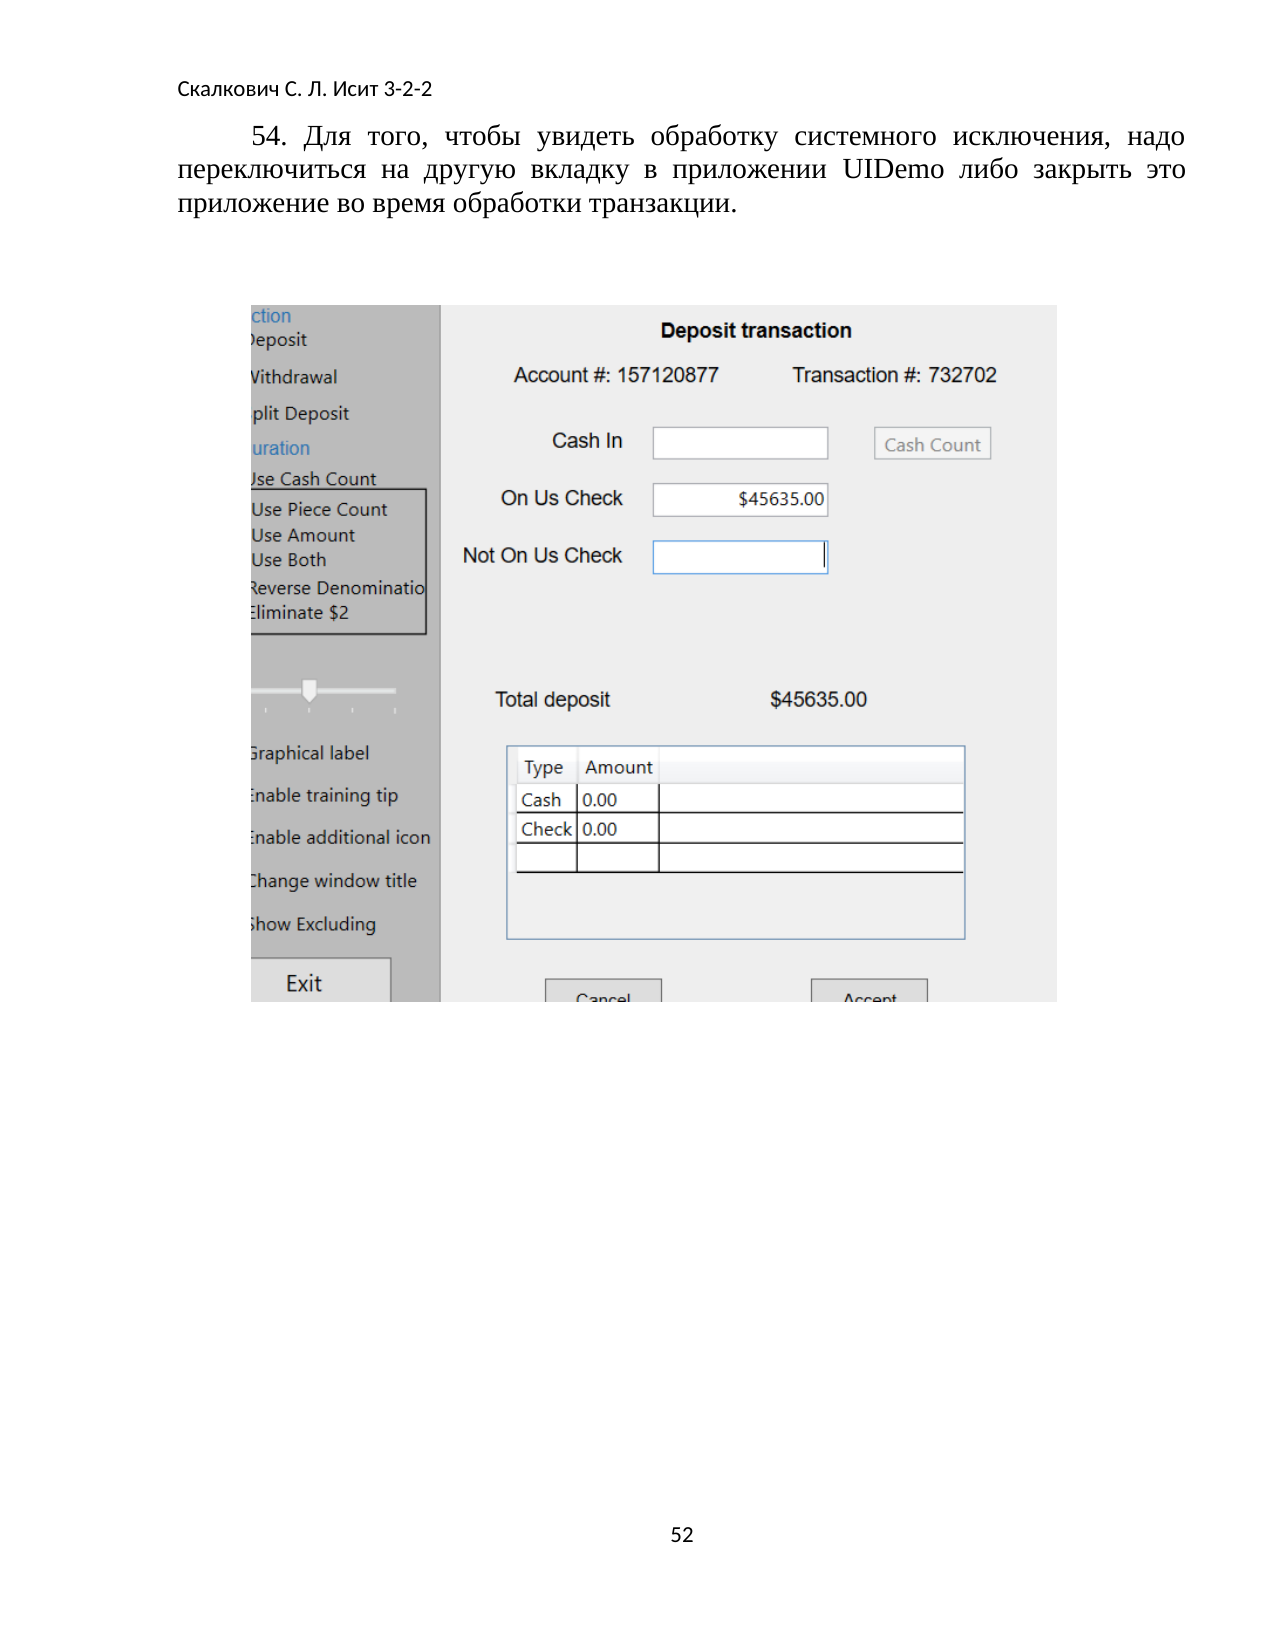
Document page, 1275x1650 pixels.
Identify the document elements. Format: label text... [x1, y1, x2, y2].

list 54. Для того, чтобы увидеть обработку системного исключения, надо переключиться на другую вкладку в приложении UIDemo либо закрыть это приложение во время обработки транзакции. [177, 118, 1186, 219]
picture [251, 305, 1057, 1002]
